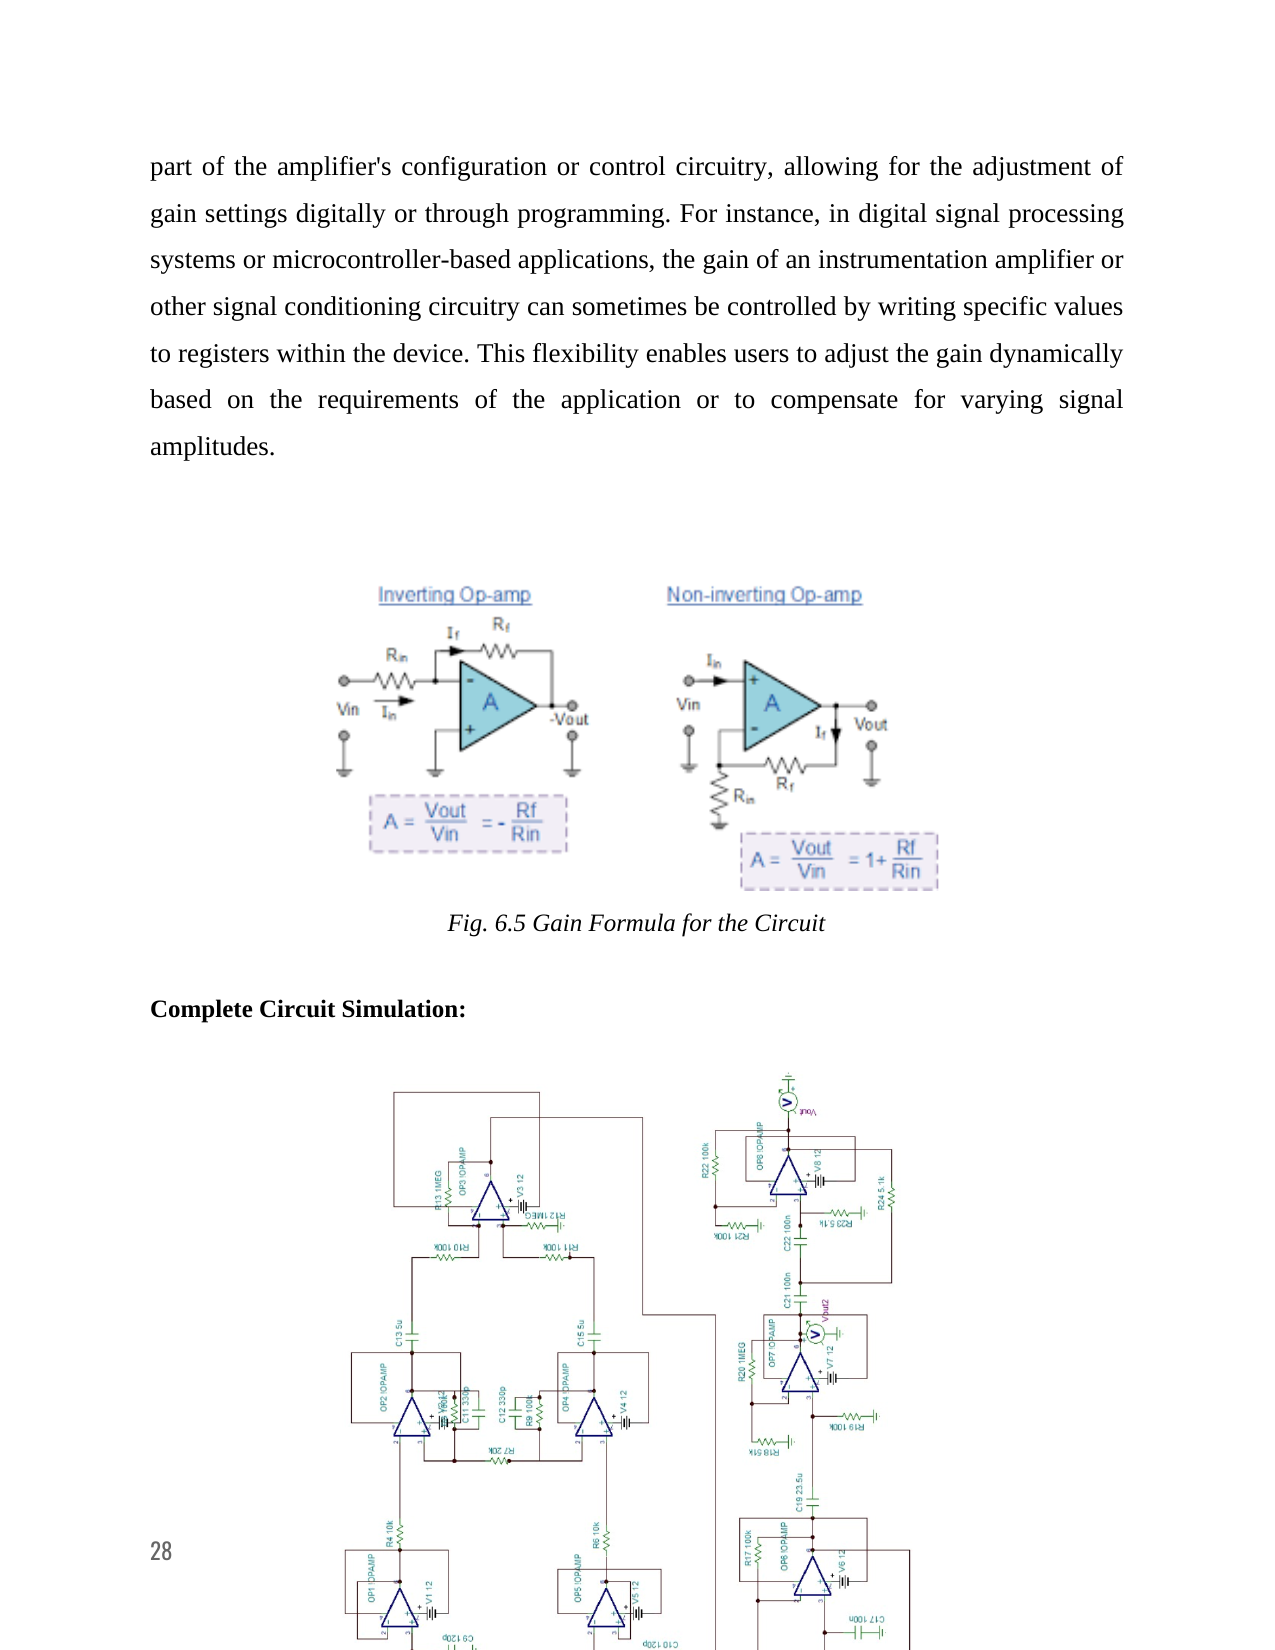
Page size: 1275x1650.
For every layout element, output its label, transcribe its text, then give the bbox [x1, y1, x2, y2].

picture [330, 1059, 930, 1650]
text Fig. 6.5 Gain Formula for the Circuit [150, 908, 1125, 937]
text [150, 150, 1125, 461]
picture [336, 581, 939, 891]
text Complete Circuit Simulation: [150, 994, 1125, 1023]
